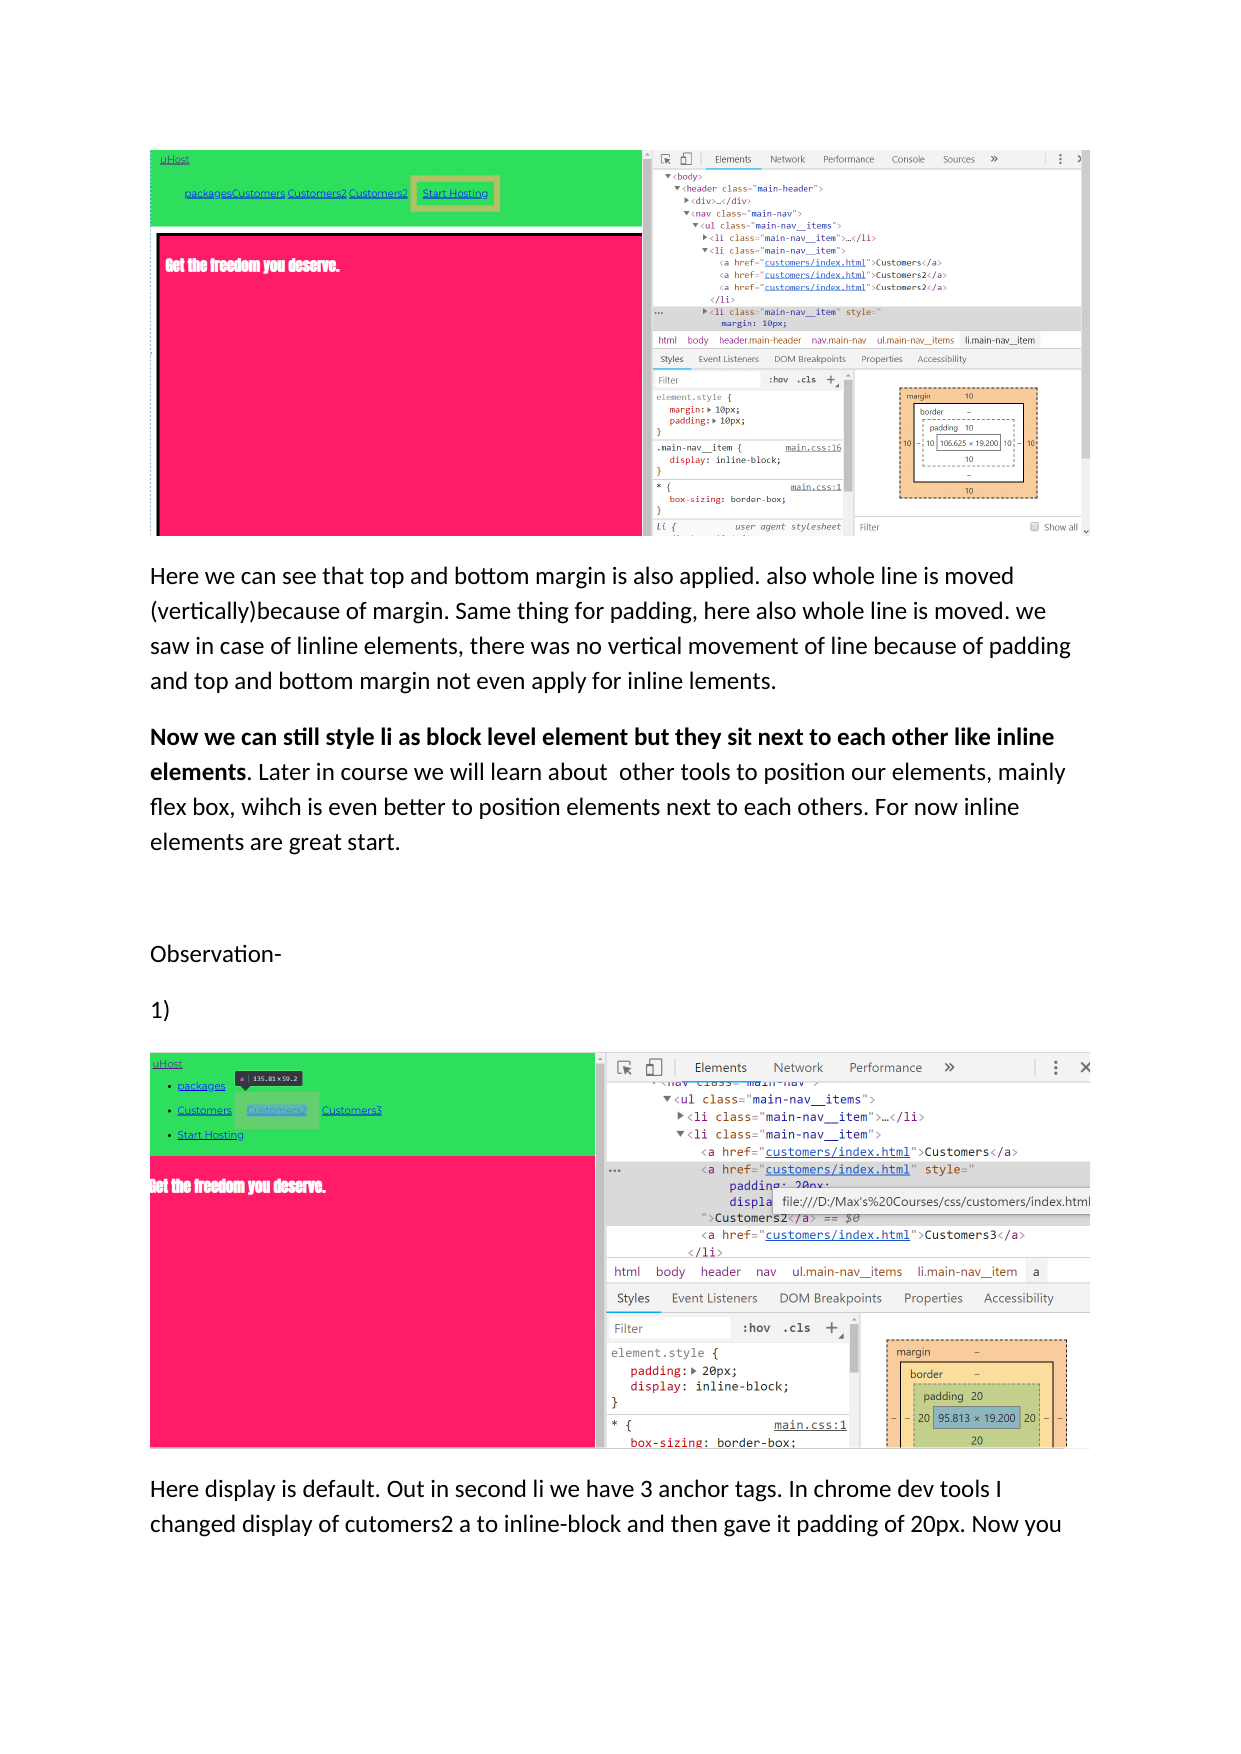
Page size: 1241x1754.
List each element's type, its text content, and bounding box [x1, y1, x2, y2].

text Observation- [150, 938, 1090, 968]
text 1) [150, 994, 1090, 1024]
text Here we can see that top and bottom margin is also applied. also whole line is moved (vertically)because of margin. Same thing for padding, here also whole line is moved. we saw in case of linline elements, there was no vertical movement of line because of padding and top and bottom margin not even apply for inline lements. [150, 560, 1090, 696]
text Now we can still style li as block level element but they sit next to each other like inline elements. Later in course we will learn about other tools to position our elements, mainly flex box, wihch is even better to position elements next to each others. For now inline elements are great start. [150, 721, 1090, 857]
picture [150, 1049, 1091, 1449]
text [150, 1473, 1090, 1539]
picture [150, 150, 1091, 536]
